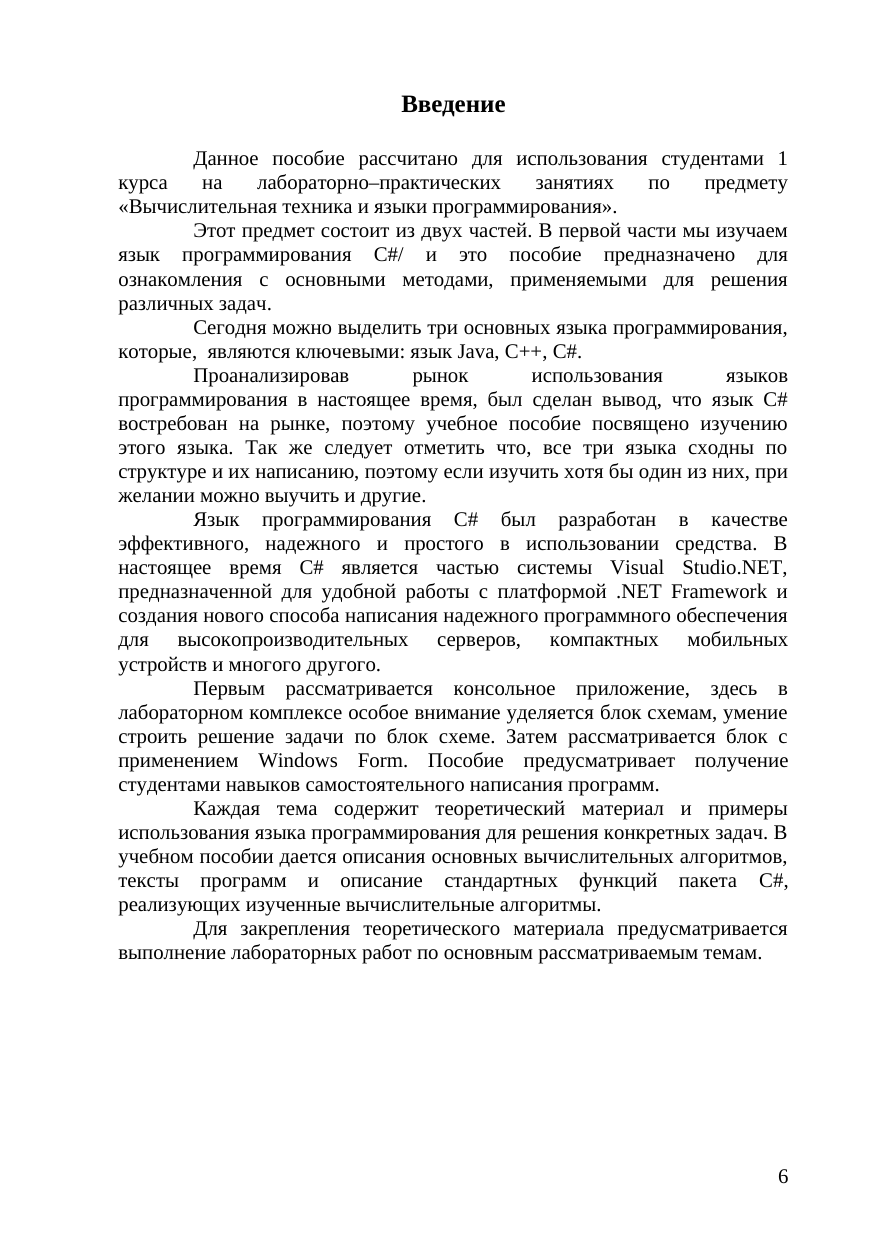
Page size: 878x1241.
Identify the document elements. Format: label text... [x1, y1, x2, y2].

text Язык программирования C# был разработан в качестве эффективного, надежного и простого в использовании средства. В настоящее время C# является частью системы Visual Studio.NET, предназначенной для удобной работы с платформой .NET Framework и создания нового способа написания надежного программного обеспечения для высокопроизводительных серверов, компактных мобильных устройств и многого другого. [118, 507, 788, 676]
text Первым рассматривается консольное приложение, здесь в лабораторном комплексе особое внимание уделяется блок схемам, умение строить решение задачи по блок схеме. Затем рассматривается блок с применением Windows Form. Пособие предусматривает получение студентами навыков самостоятельного написания программ. [118, 676, 788, 796]
text Этот предмет состоит из двух частей. В первой части мы изучаем язык программирования С#/ и это пособие предназначено для ознакомления с основными методами, применяемыми для решения различных задач. [118, 218, 788, 314]
text Данное пособие рассчитано для использования студентами 1 курса на лабораторно–практических занятиях по предмету «Вычислительная техника и языки программирования». [118, 146, 788, 218]
text Проанализировав рынок использования языков программирования в настоящее время, был сделан вывод, что язык C# востребован на рынке, поэтому учебное пособие посвящено изучению этого языка. Так же следует отметить что, все три языка сходны по структуре и их написанию, поэтому если изучить хотя бы один из них, при желании можно выучить и другие. [118, 363, 788, 507]
text Каждая тема содержит теоретический материал и примеры использования языка программирования для решения конкретных задач. В учебном пособии дается описания основных вычислительных алгоритмов, тексты программ и описание стандартных функций пакета C#, реализующих изученные вычислительные алгоритмы. [118, 796, 788, 916]
subtitle Введение [118, 89, 788, 117]
text Для закрепления теоретического материала предусматривается выполнение лабораторных работ по основным рассматриваемым темам. [118, 916, 788, 964]
text Сегодня можно выделить три основных языка программирования, которые, являются ключевыми: язык Java, С++, C#. [118, 314, 788, 363]
